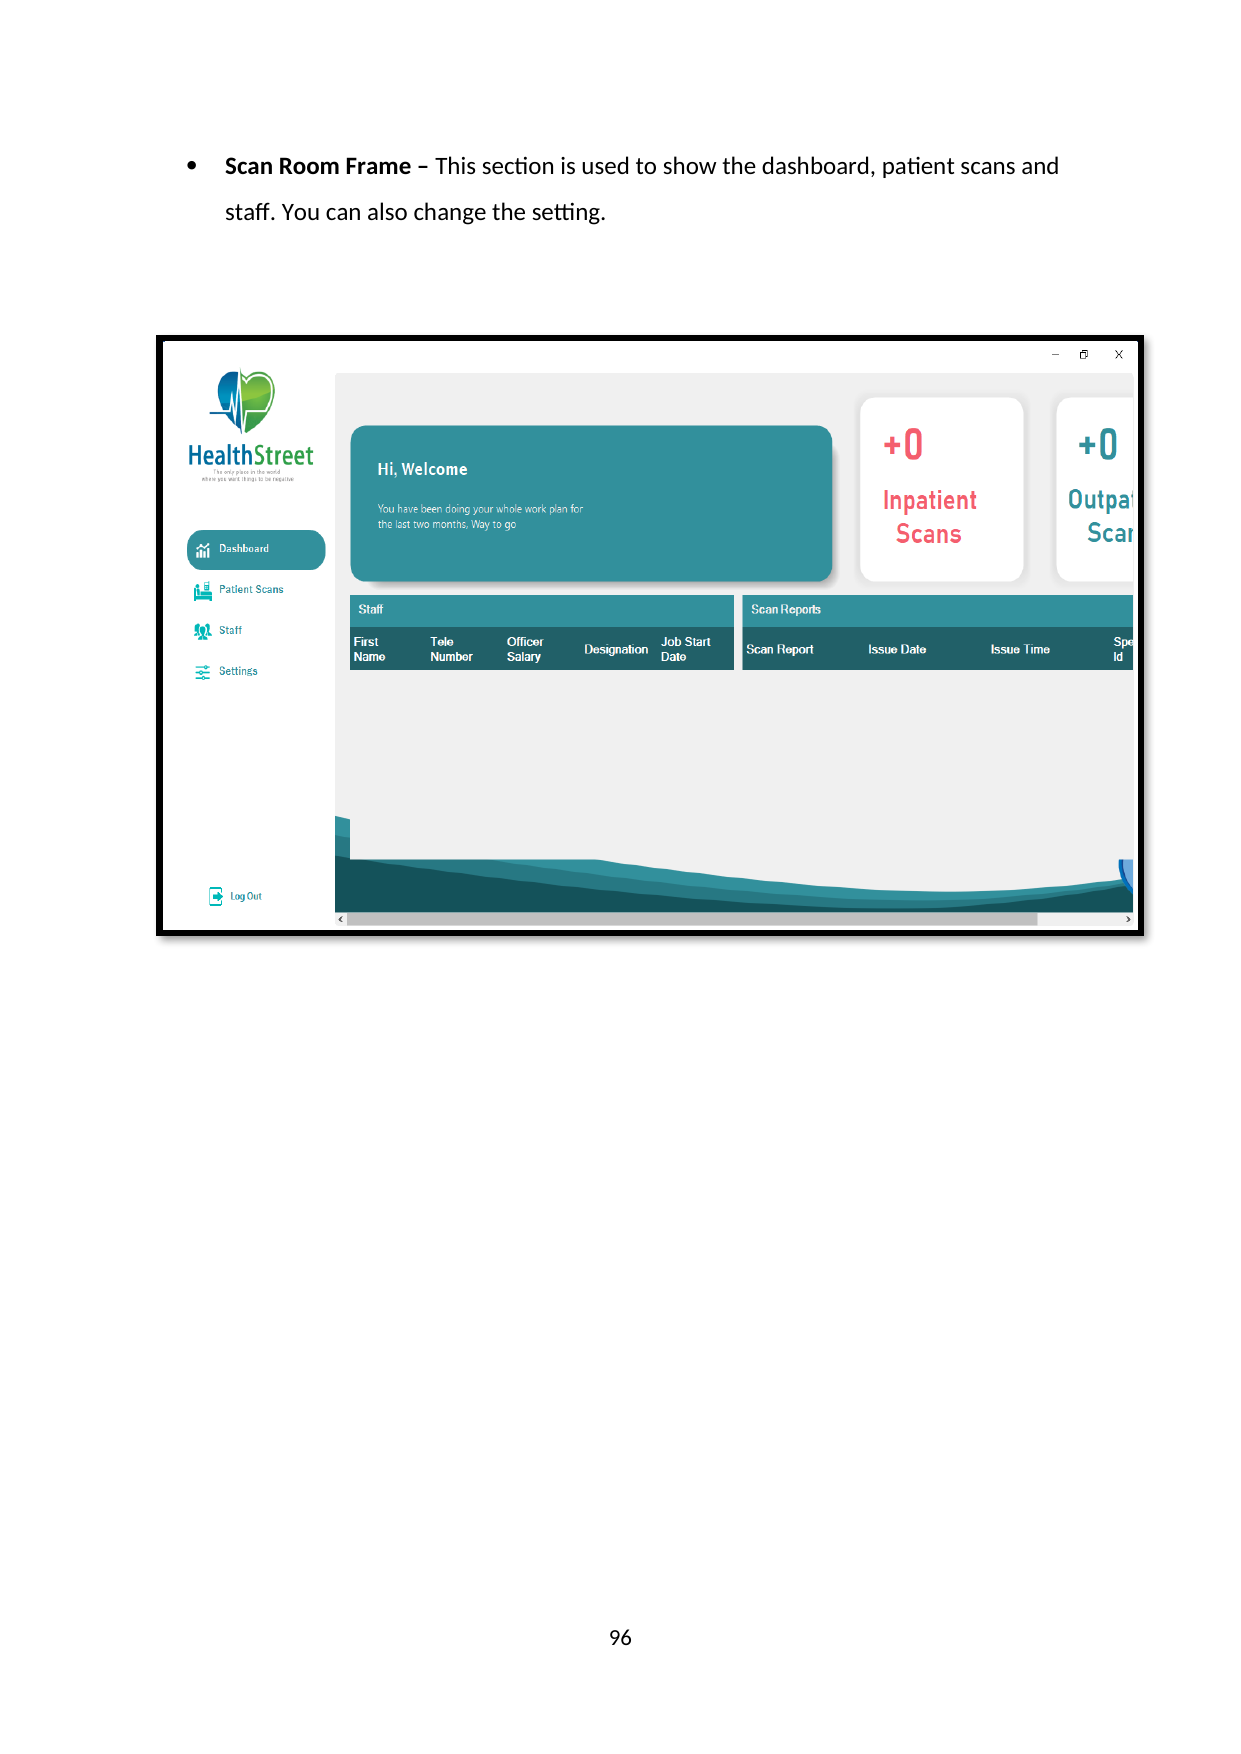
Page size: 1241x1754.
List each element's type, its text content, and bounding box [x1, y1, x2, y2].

picture [163, 341, 1138, 930]
list Scan Room Frame – This section is used to show the dashboard, patient scans and staff. You can also change the setting. [187, 150, 1090, 226]
